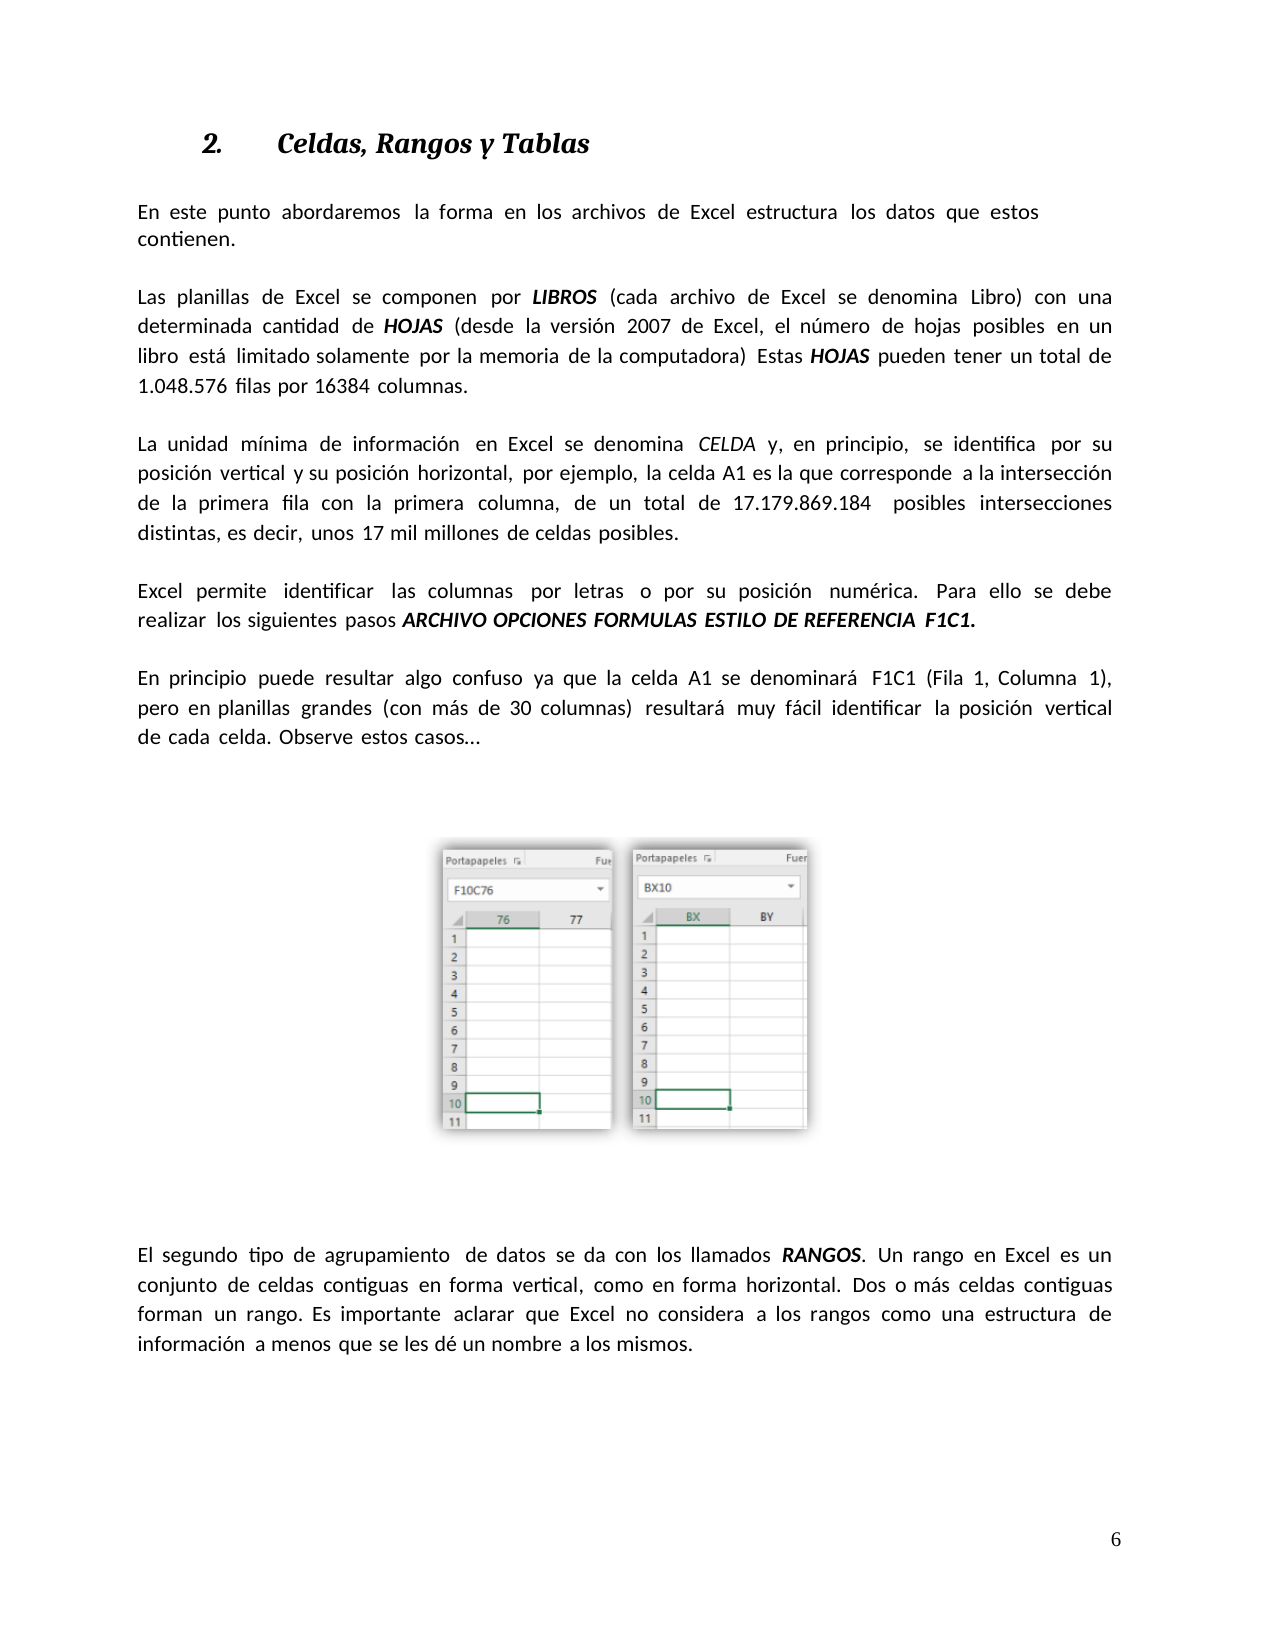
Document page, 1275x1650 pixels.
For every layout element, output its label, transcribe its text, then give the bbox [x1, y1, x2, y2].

text En este punto abordaremos la forma en los archivos de Excel estructura los datos que estos contienen. [137, 198, 1039, 252]
subtitle Celdas, Rangos y Tablas [202, 127, 1121, 161]
text Excel permite identificar las columnas por letras o por su posición numérica. Para ello se debe realizar los siguientes pasos ARCHIVO OPCIONES FORMULAS ESTILO DE REFERENCIA F1C1. [137, 577, 1113, 633]
picture [426, 837, 822, 1146]
text En principio puede resultar algo confuso ya que la celda A1 se denominará F1C1 (Fila 1, Columna 1), pero en planillas grandes (con más de 30 columnas) resultará muy fácil identificar la posición vertical de cada celda. Observe estos casos… [137, 664, 1113, 750]
text Las planillas de Excel se componen por LIBROS (cada archivo de Excel se denomina Libro) con una determinada cantidad de HOJAS (desde la versión 2007 de Excel, el número de hojas posibles en un libro está limitado solamente por la memoria de la computadora) Estas HOJAS pueden tener un total de 1.048.576 filas por 16384 columnas. [137, 283, 1113, 398]
text La unidad mínima de información en Excel se denomina CELDA y, en principio, se identifica por su posición vertical y su posición horizontal, por ejemplo, la celda A1 es la que corresponde a la intersección de la primera fila con la primera columna, de un total de 17.179.869.184 posibles intersecciones distintas, es decir, unos 17 mil millones de celdas posibles. [137, 430, 1113, 545]
text El segundo tipo de agrupamiento de datos se da con los llamados RANGOS. Un rango en Excel es un conjunto de celdas contiguas en forma vertical, como en forma horizontal. Dos o más celdas contiguas forman un rango. Es importante aclarar que Excel no considera a los rangos como una estructura de información a menos que se les dé un nombre a los mismos. [137, 1241, 1113, 1357]
